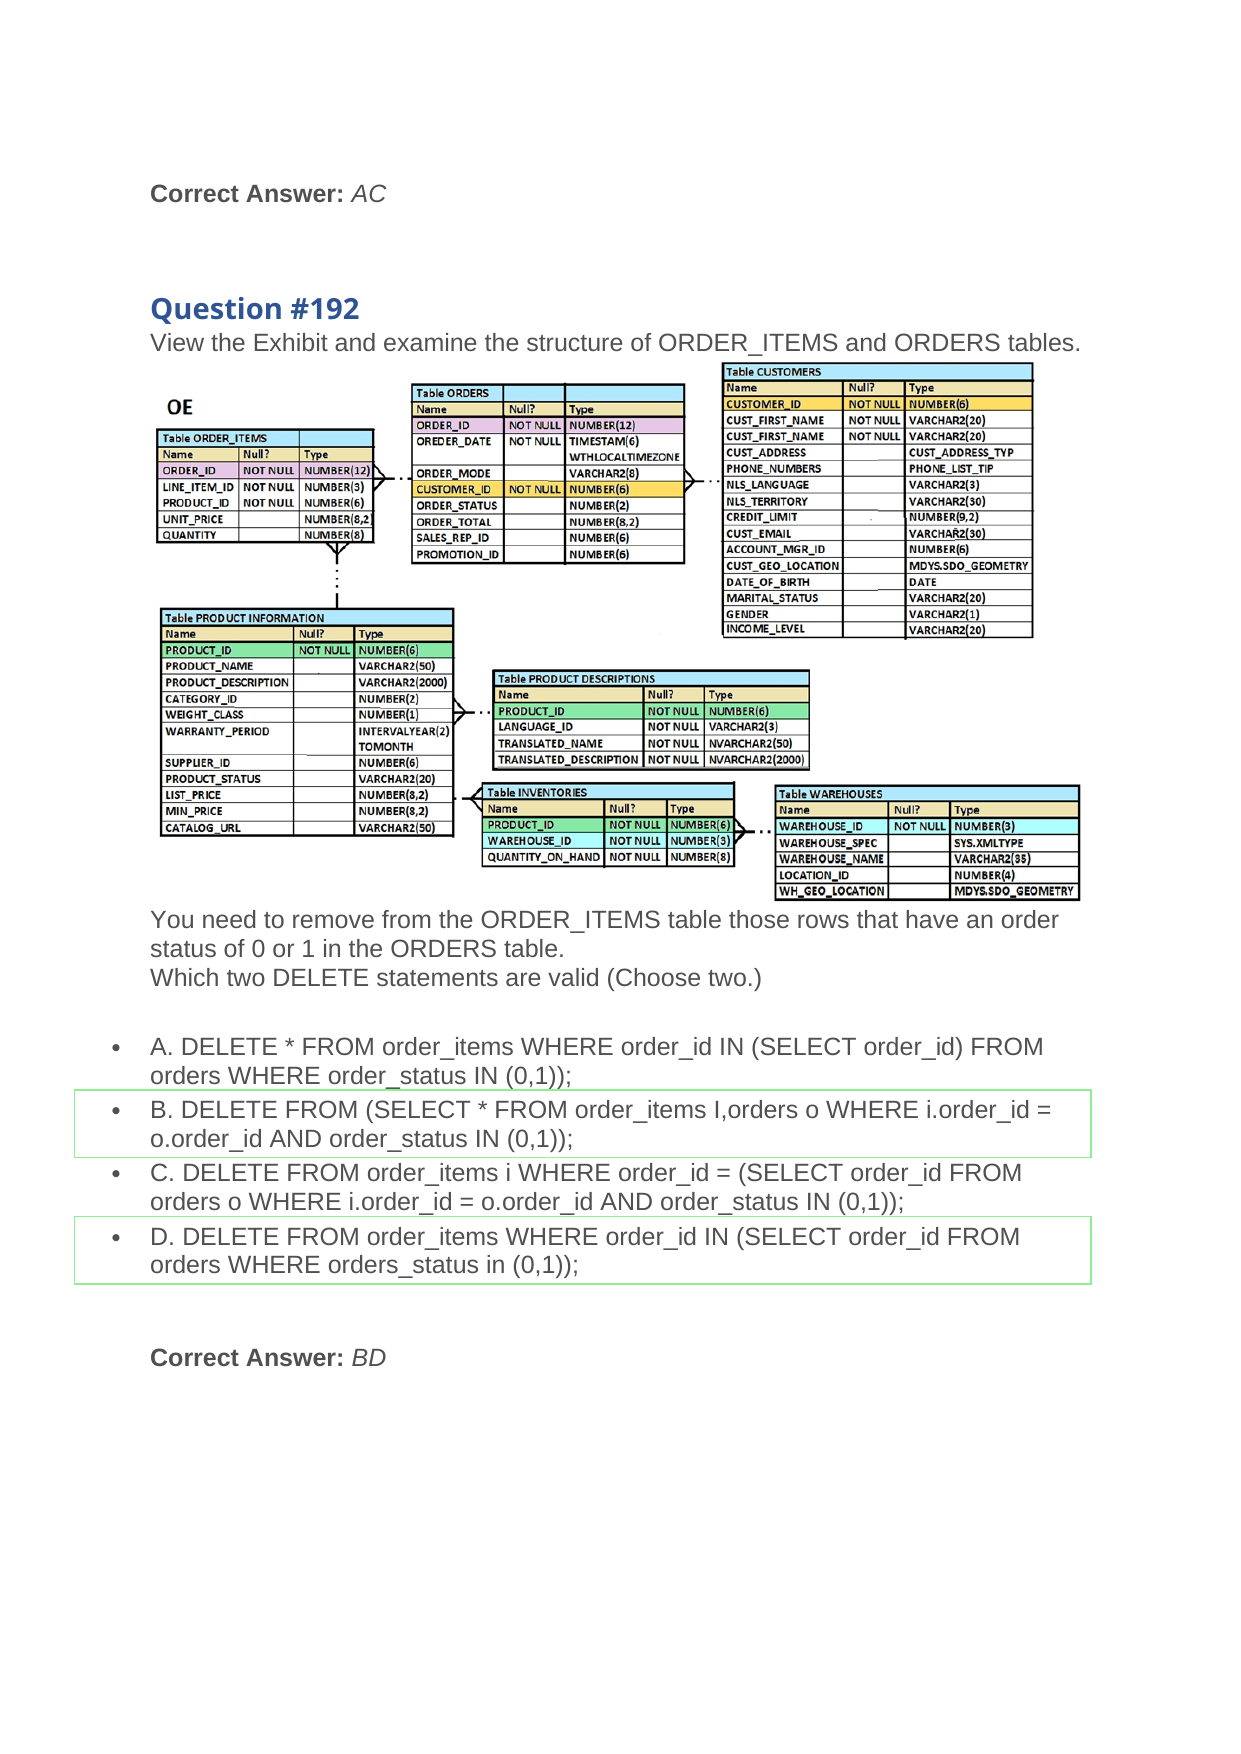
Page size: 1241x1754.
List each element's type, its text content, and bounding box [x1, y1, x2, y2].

list A. DELETE * FROM order_items WHERE order_id IN (SELECT order_id) FROM orders WHERE order_status IN (0,1)); [112, 1032, 1090, 1089]
text View the Exhibit and examine the structure of ORDER_ITEMS and ORDERS tables. You need to remove from the ORDER_ITEMS table those rows that have an order status of 0 or 1 in the ORDERS table. Which two DELETE statements are valid (Choose two.) [150, 328, 1090, 356]
text Correct Answer: BD [150, 1343, 1090, 1402]
text View the Exhibit and examine the structure of ORDER_ITEMS and ORDERS tables. You need to remove from the ORDER_ITEMS table those rows that have an order status of 0 or 1 in the ORDERS table. Which two DELETE statements are valid (Choose two.) [150, 905, 1090, 991]
text Correct Answer: AC [150, 179, 1090, 238]
list B. DELETE FROM (SELECT * FROM order_items I,orders o WHERE i.order_id = o.order_id AND order_status IN (0,1)); [75, 1091, 1090, 1157]
list D. DELETE FROM order_items WHERE order_id IN (SELECT order_id FROM orders WHERE orders_status in (0,1)); [75, 1217, 1090, 1283]
list C. DELETE FROM order_items i WHERE order_id = (SELECT order_id FROM orders o WHERE i.order_id = o.order_id AND order_status IN (0,1)); [112, 1158, 1090, 1216]
subtitle Question #192 [150, 288, 1090, 328]
picture [150, 356, 1090, 905]
